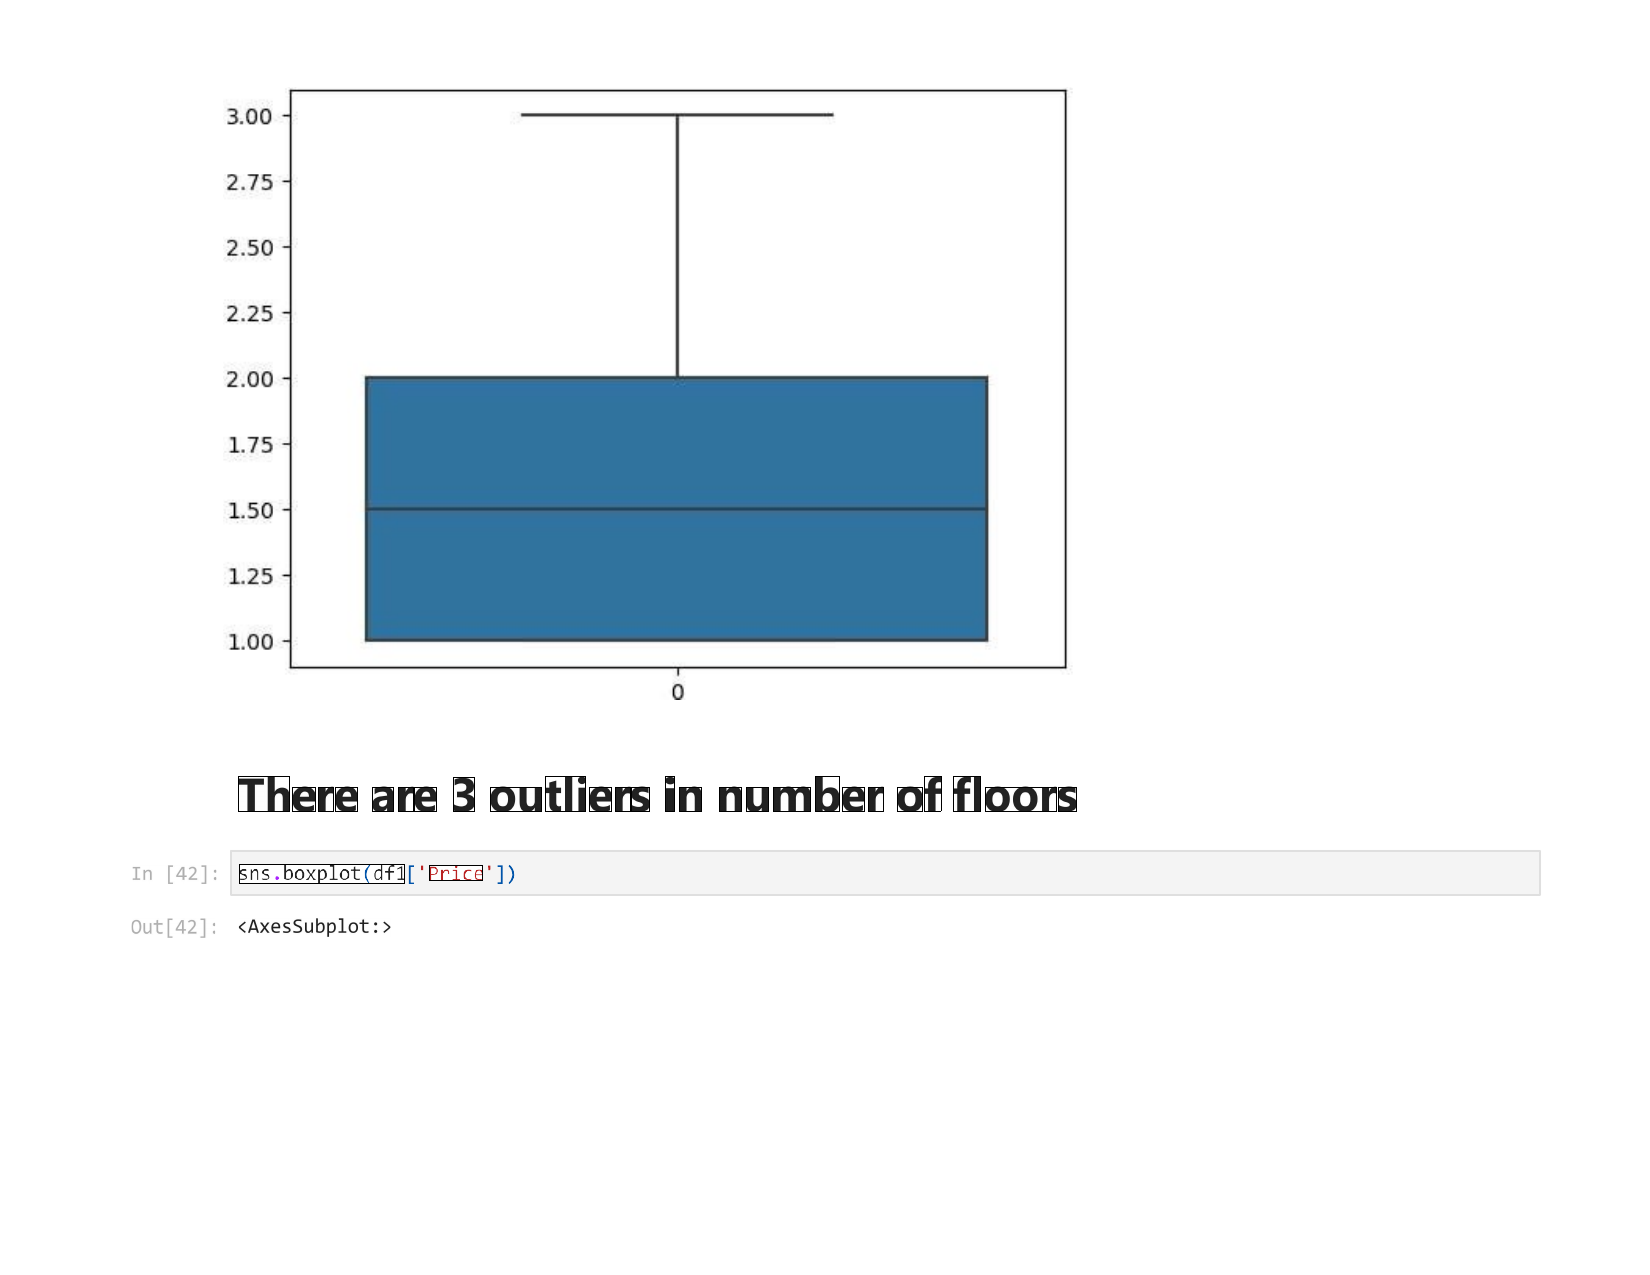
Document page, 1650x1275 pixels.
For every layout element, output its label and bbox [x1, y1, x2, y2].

picture [590, 788, 611, 811]
picture [925, 777, 941, 811]
picture [491, 788, 541, 811]
picture [131, 918, 216, 938]
picture [680, 788, 701, 811]
picture [415, 788, 436, 811]
picture [454, 778, 474, 811]
picture [546, 777, 585, 811]
picture [616, 788, 630, 811]
picture [238, 918, 391, 937]
picture [399, 788, 413, 811]
picture [132, 865, 217, 884]
picture [720, 788, 741, 811]
picture [1059, 788, 1076, 811]
picture [869, 788, 883, 811]
picture [293, 788, 315, 811]
picture [816, 777, 839, 811]
picture [898, 788, 922, 811]
picture [373, 788, 393, 811]
picture [632, 788, 649, 811]
picture [240, 865, 404, 883]
picture [774, 788, 810, 811]
picture [223, 87, 1073, 700]
picture [666, 777, 674, 811]
picture [319, 788, 333, 811]
picture [843, 788, 864, 811]
picture [239, 777, 289, 811]
picture [336, 788, 357, 811]
picture [747, 788, 768, 811]
picture [430, 866, 482, 880]
picture [986, 788, 1056, 811]
picture [954, 777, 980, 811]
